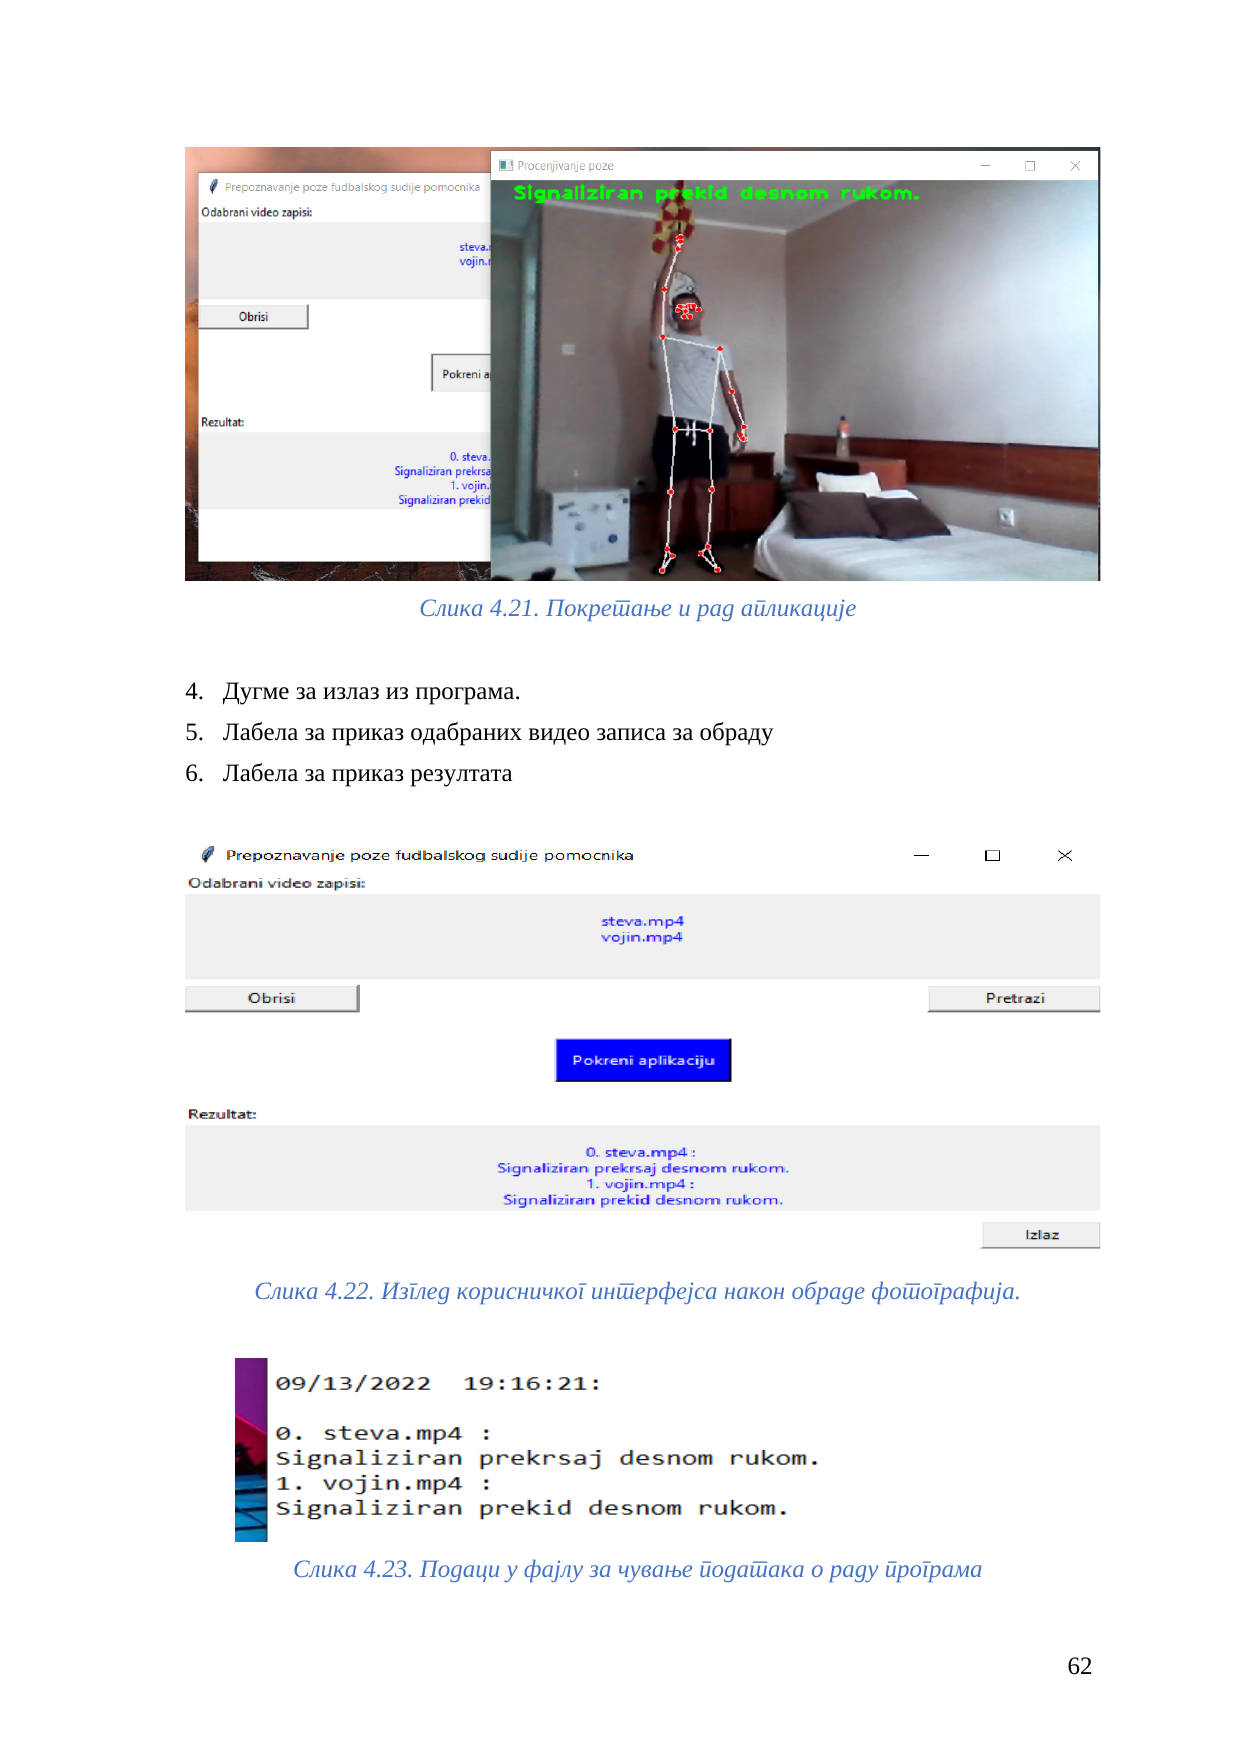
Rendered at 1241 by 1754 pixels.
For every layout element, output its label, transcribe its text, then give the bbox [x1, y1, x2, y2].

picture [235, 1358, 1043, 1542]
list Лабела за приказ резултата [185, 758, 1092, 787]
picture [185, 840, 1101, 1264]
list Дугме за излаз из програма. [185, 676, 1092, 704]
text Слика 4.23. Подаци у фајлу за чување података о раду програма [185, 1554, 1092, 1583]
text Слика 4.22. Изглед корисничког интерфејса након обраде фотографија. [185, 1276, 1092, 1304]
list Лабела за приказ одабраних видео записа за обраду [185, 717, 1092, 746]
text Слика 4.21. Покретање и рад апликације [185, 593, 1092, 622]
picture [185, 147, 1101, 581]
